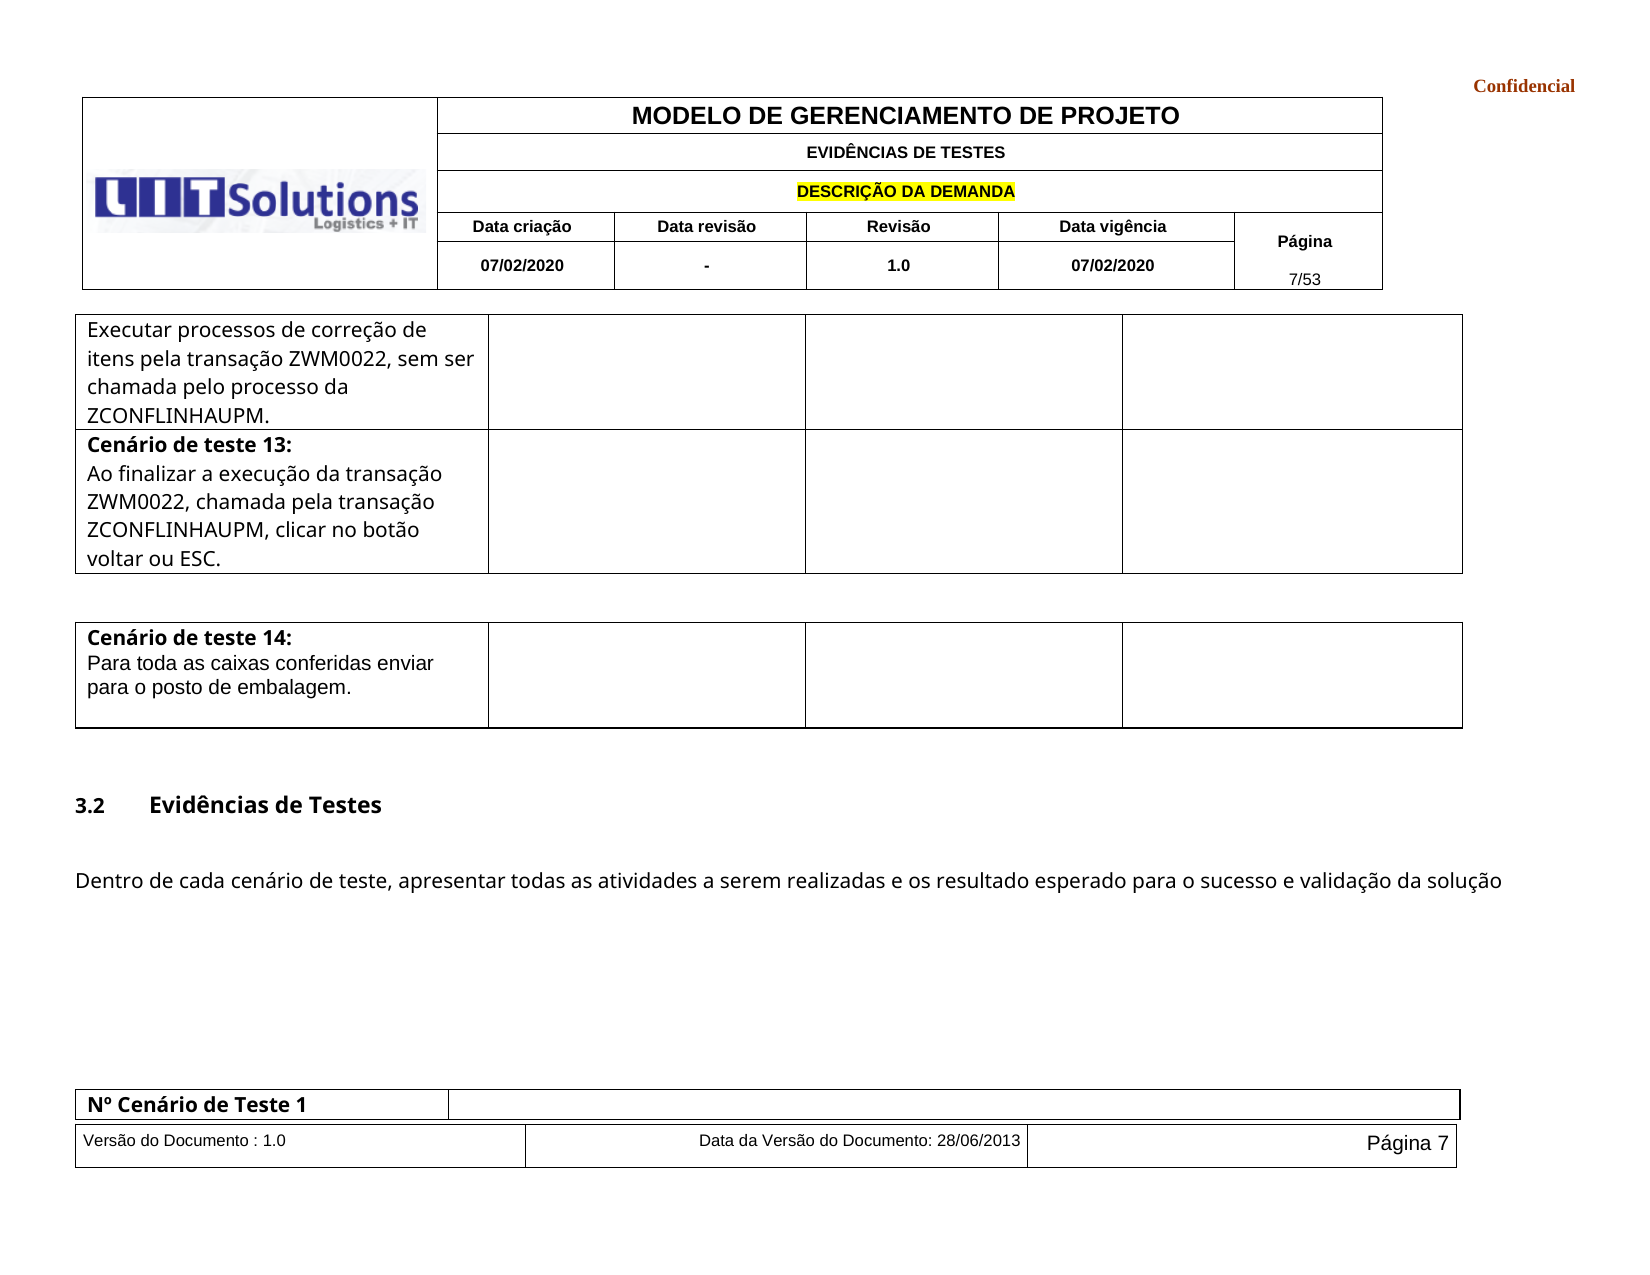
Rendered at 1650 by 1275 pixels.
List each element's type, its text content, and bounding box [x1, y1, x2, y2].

table_header Cenário de teste 12: Executar processos de correção de itens pela transação ZWM0022, sem ser chamada pelo processo da ZCONFLINHAUPM. [76, 315, 488, 429]
table_cell [489, 430, 805, 572]
table_header [449, 1090, 1459, 1119]
table_header Nº Cenário de Teste 1 [76, 1090, 448, 1119]
subtitle Evidências de Testes [75, 789, 1575, 820]
table_cell Cenário de teste 13: Ao finalizar a execução da transação ZWM0022, chamada pela transação ZCONFLINHAUPM, clicar no botão voltar ou ESC. [76, 430, 488, 572]
table_header [489, 315, 805, 429]
table_cell [806, 430, 1122, 572]
table_header [1123, 623, 1462, 727]
table_header [806, 315, 1122, 429]
picture [86, 169, 427, 233]
table_header [1123, 315, 1462, 429]
text Dentro de cada cenário de teste, apresentar todas as atividades a serem realizadas e os resultado esperado para o sucesso e validação da solução [75, 866, 1575, 895]
table_header [806, 623, 1122, 727]
table_header Cenário de teste 14: Para toda as caixas conferidas enviar para o posto de embalagem. [76, 623, 488, 727]
table_header [489, 623, 805, 727]
table_cell [1123, 430, 1462, 572]
